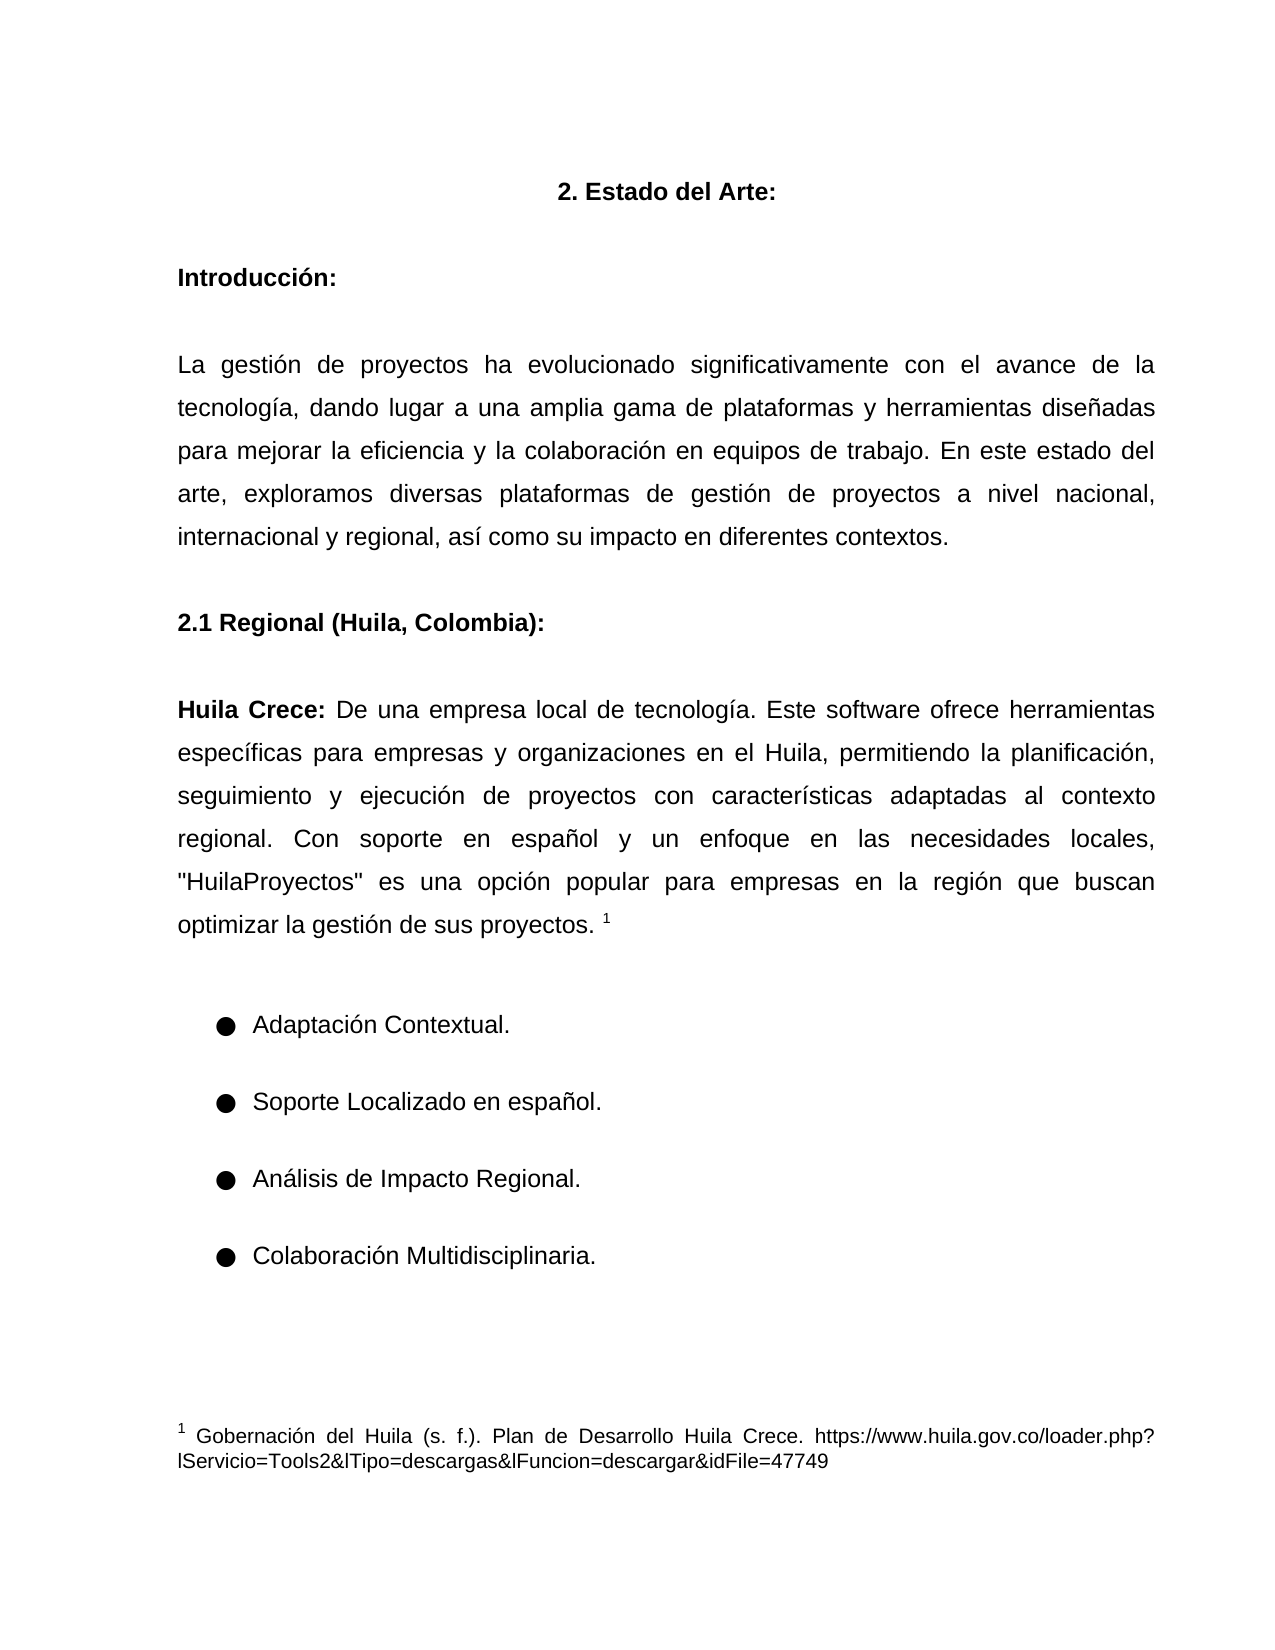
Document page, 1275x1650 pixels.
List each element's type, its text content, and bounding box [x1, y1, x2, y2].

text Huila Crece: De una empresa local de tecnología. Este software ofrece herramientas específicas para empresas y organizaciones en el Huila, permitiendo la planificación, seguimiento y ejecución de proyectos con características adaptadas al contexto regional. Con soporte en español y un enfoque en las necesidades locales, "HuilaProyectos" es una opción popular para empresas en la región que buscan optimizar la gestión de sus proyectos. [177, 695, 1157, 939]
text Introducción: [177, 263, 1157, 292]
list Análisis de Impacto Regional. [215, 1150, 1157, 1202]
list Colaboración Multidisciplinaria. [215, 1227, 1157, 1278]
list Adaptación Contextual. [215, 997, 1157, 1048]
subtitle 2. Estado del Arte: [177, 177, 1157, 206]
list Soporte Localizado en español. [215, 1073, 1157, 1125]
text La gestión de proyectos ha evolucionado significativamente con el avance de la tecnología, dando lugar a una amplia gama de plataformas y herramientas diseñadas para mejorar la eficiencia y la colaboración en equipos de trabajo. En este estado del arte, exploramos diversas plataformas de gestión de proyectos a nivel nacional, internacional y regional, así como su impacto en diferentes contextos. [177, 350, 1157, 551]
subtitle 2.1 Regional (Huila, Colombia): [177, 608, 1157, 637]
